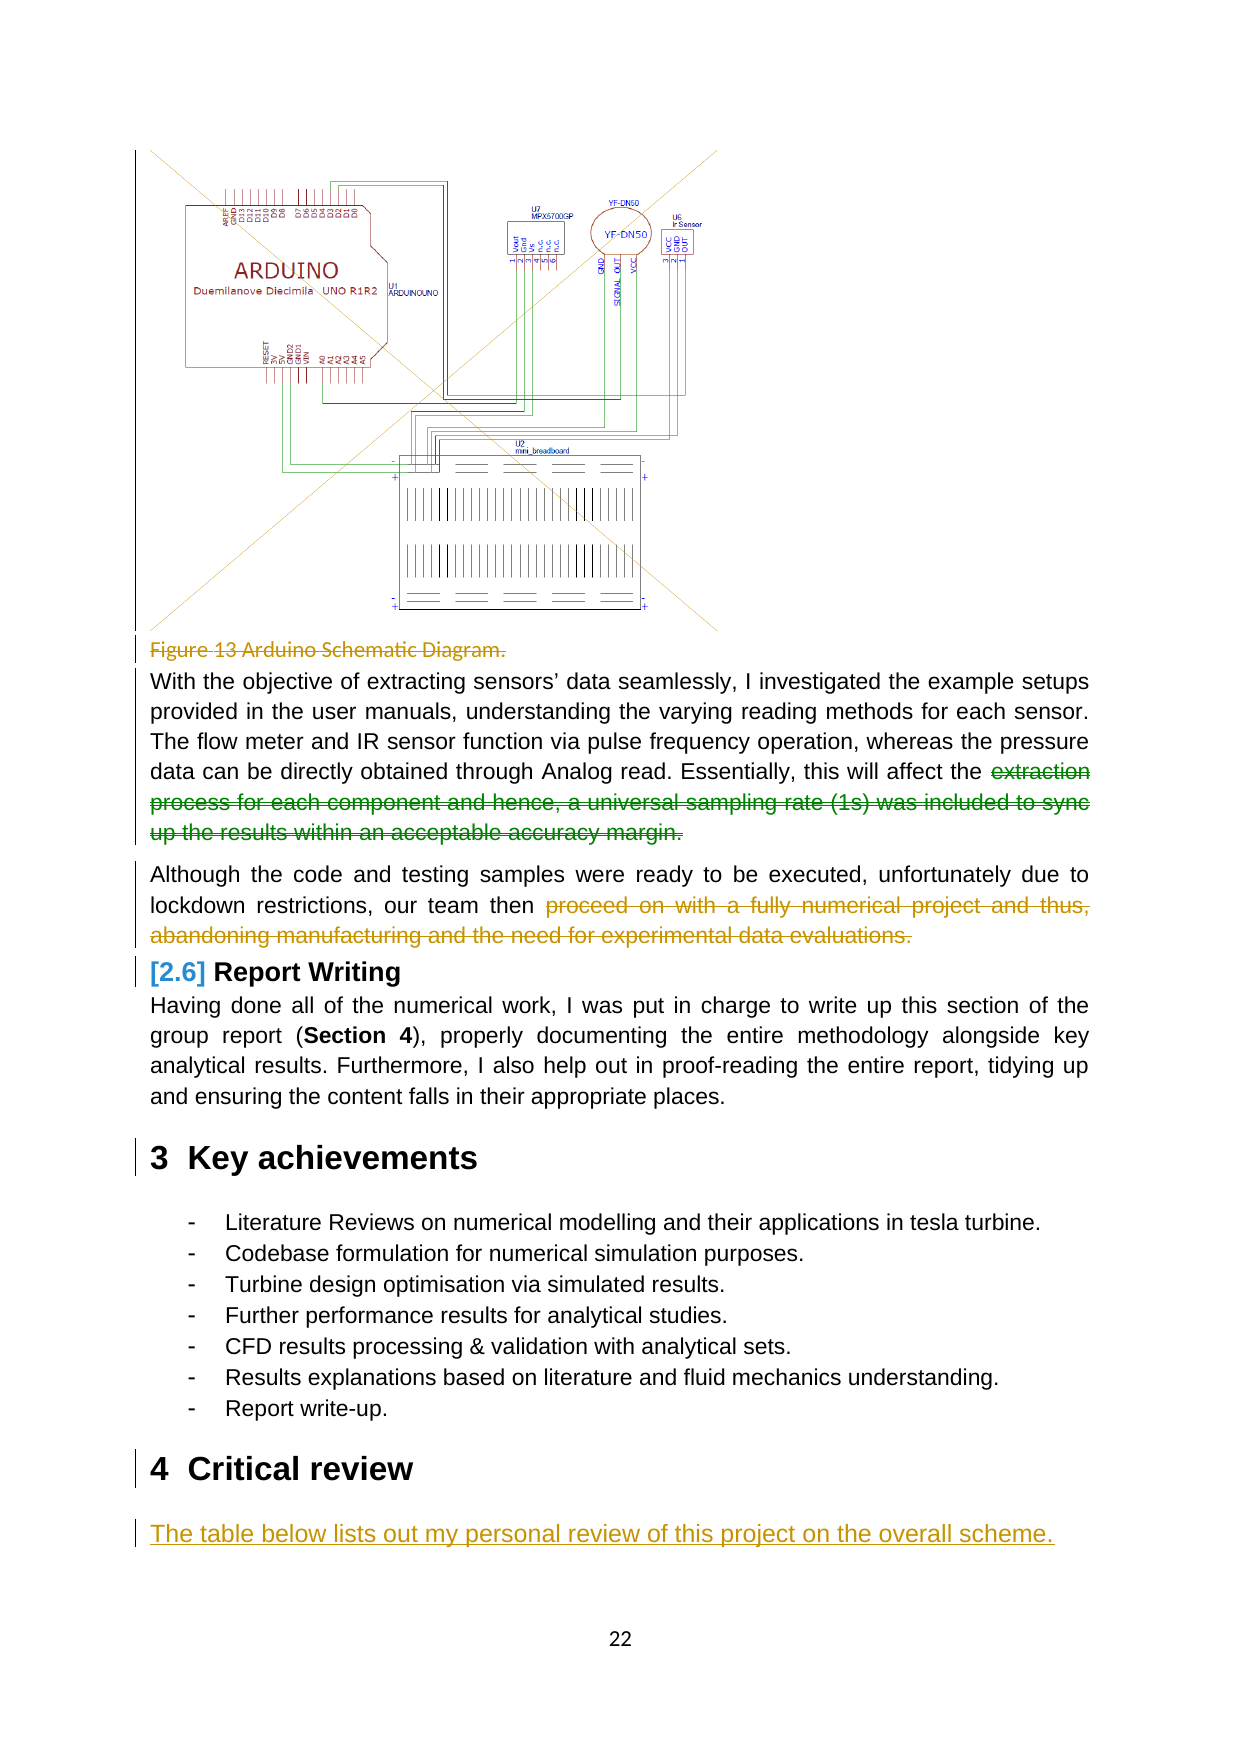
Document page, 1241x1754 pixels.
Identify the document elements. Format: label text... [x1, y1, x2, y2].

subtitle Critical review [150, 1449, 1090, 1488]
list CFD results processing & validation with analytical sets. [187, 1331, 1090, 1360]
list Further performance results for analytical studies. [187, 1300, 1090, 1329]
picture [435, 151, 718, 630]
picture [151, 392, 717, 632]
text Having done all of the numerical work, I was put in charge to write up this section of the group report (Section 4), properly documenting the entire methodology alongside key analytical results. Furthermore, I also help out in proof-reading the entire report, tidying up and ensuring the content falls in their appropriate places. [150, 992, 1090, 1109]
list Codebase formulation for numerical simulation purposes. [187, 1238, 1090, 1267]
list Report write-up. [187, 1393, 1090, 1422]
list Turbine design optimisation via simulated results. [187, 1269, 1090, 1298]
picture [150, 151, 432, 630]
list Results explanations based on literature and fluid mechanics understanding. [187, 1362, 1090, 1391]
subtitle Report Writing [150, 956, 1090, 987]
subtitle Key achievements [150, 1138, 1090, 1176]
picture [152, 150, 716, 389]
list Literature Reviews on numerical modelling and their applications in tesla turbine. [187, 1207, 1090, 1236]
